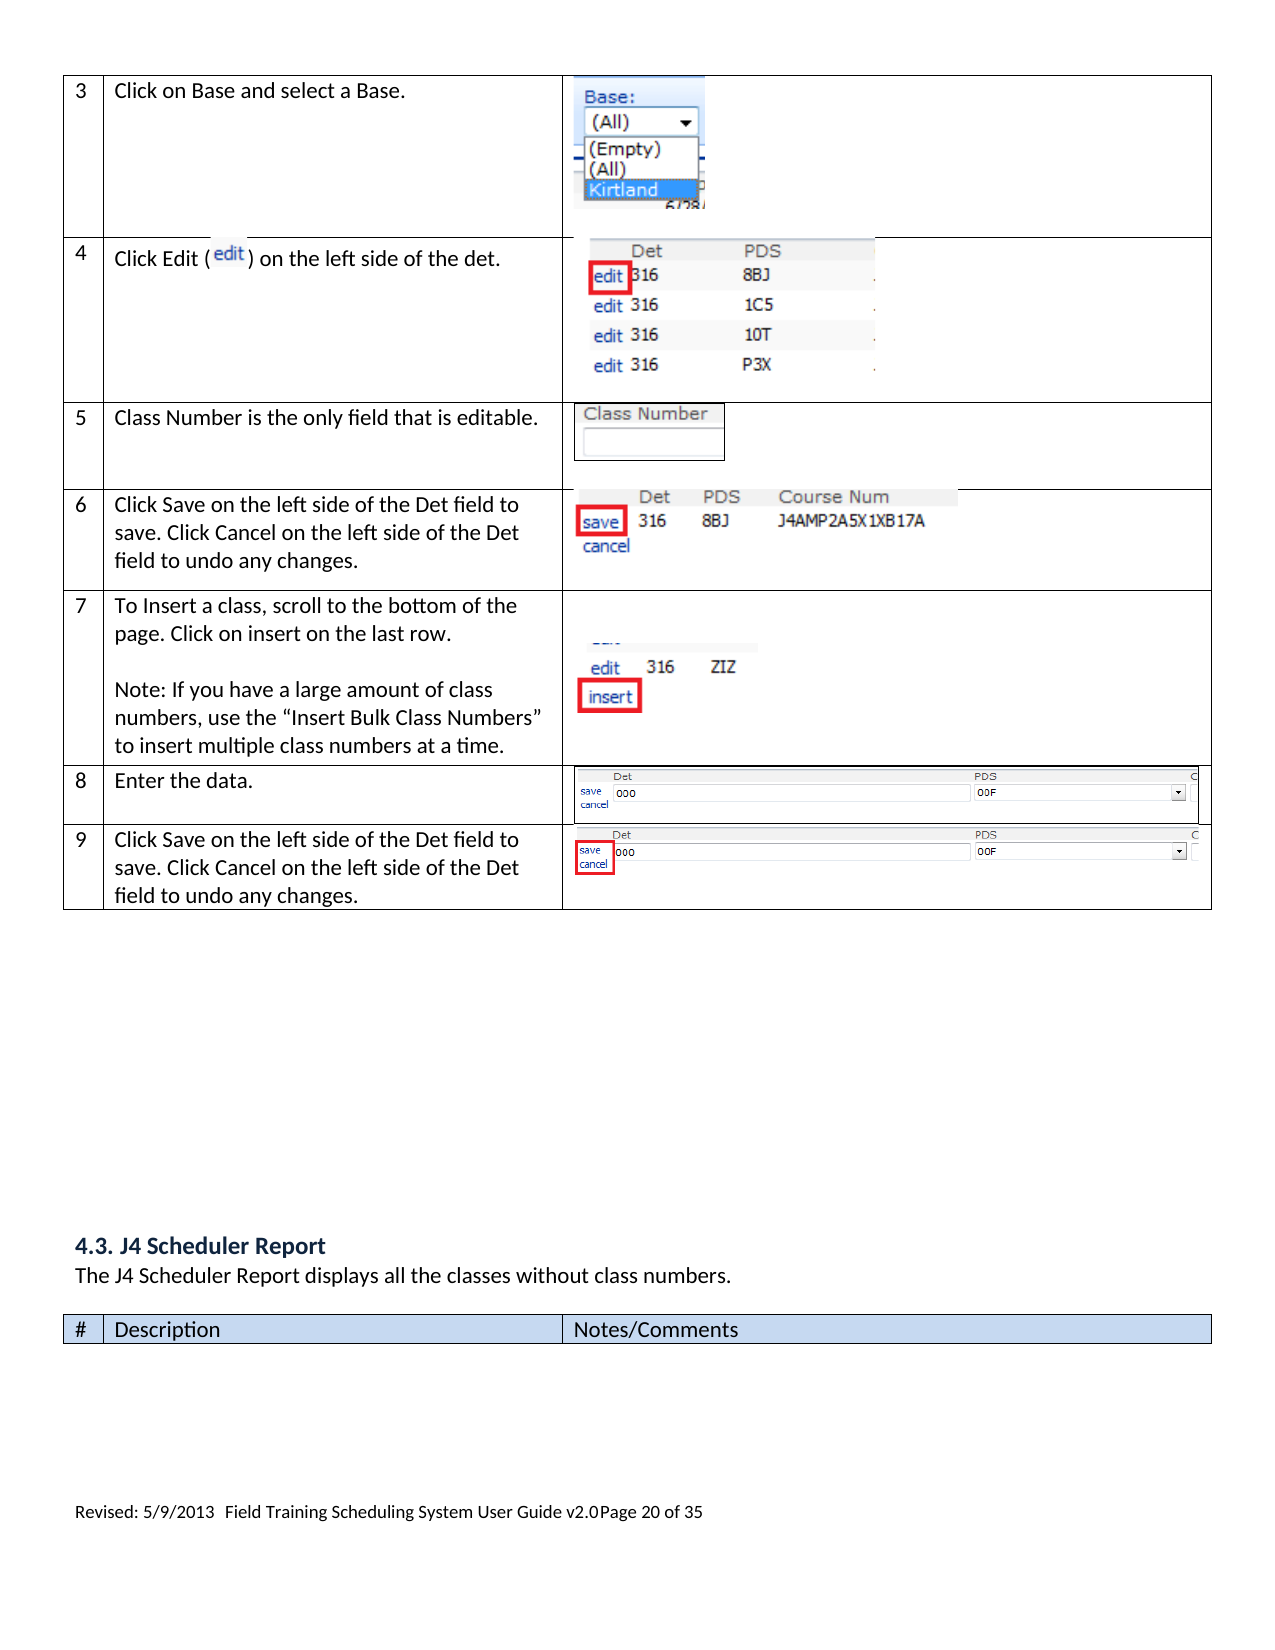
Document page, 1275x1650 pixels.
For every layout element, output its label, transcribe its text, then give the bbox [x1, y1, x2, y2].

text The J4 Scheduler Report displays all the classes without class numbers. [75, 1261, 1200, 1289]
text J4 Scheduler Report [75, 1231, 1200, 1261]
table_cell 4 [64, 238, 103, 402]
table_cell Click Save on the left side of the Det field to save. Click Cancel on the left side of the Det field to undo any changes. [104, 825, 562, 909]
table_cell Class Number is the only field that is editable. [104, 403, 562, 489]
picture [573, 489, 958, 562]
table_cell Click Save on the left side of the Det field to save. Click Cancel on the left side of the Det field to undo any changes. [104, 490, 562, 590]
table_cell 9 [64, 825, 103, 909]
table_cell 7 [64, 591, 103, 765]
table_cell [563, 766, 574, 824]
table_cell [563, 238, 1211, 402]
picture [573, 824, 1199, 883]
table_cell 3 [64, 76, 103, 237]
picture [575, 404, 724, 460]
table_cell Click Edit () on the left side of the det. [104, 238, 562, 402]
table_cell Enter the data. [104, 766, 562, 824]
table_header # [64, 1315, 103, 1343]
table_header Notes/Comments [563, 1315, 1211, 1343]
picture [573, 643, 758, 713]
table_cell [1199, 766, 1211, 824]
table_cell [563, 591, 1211, 765]
picture [573, 76, 705, 209]
picture [575, 767, 1198, 823]
table_cell Click on Base and select a Base. [104, 76, 562, 237]
table_cell [563, 490, 1211, 590]
table_cell [563, 403, 1211, 489]
picture [210, 237, 248, 267]
table_cell 5 [64, 403, 103, 489]
table_cell To Insert a class, scroll to the bottom of the page. Click on insert on the last row. Note: If you have a large amount of class numbers, use the “Insert Bulk Class Numbers” to insert multiple class numbers at a time. [104, 591, 562, 765]
table_header Description [104, 1315, 562, 1343]
table_cell 8 [64, 766, 103, 824]
table_cell [563, 825, 1211, 909]
table_cell [563, 76, 1211, 237]
picture [573, 237, 876, 374]
table_cell 6 [64, 490, 103, 590]
